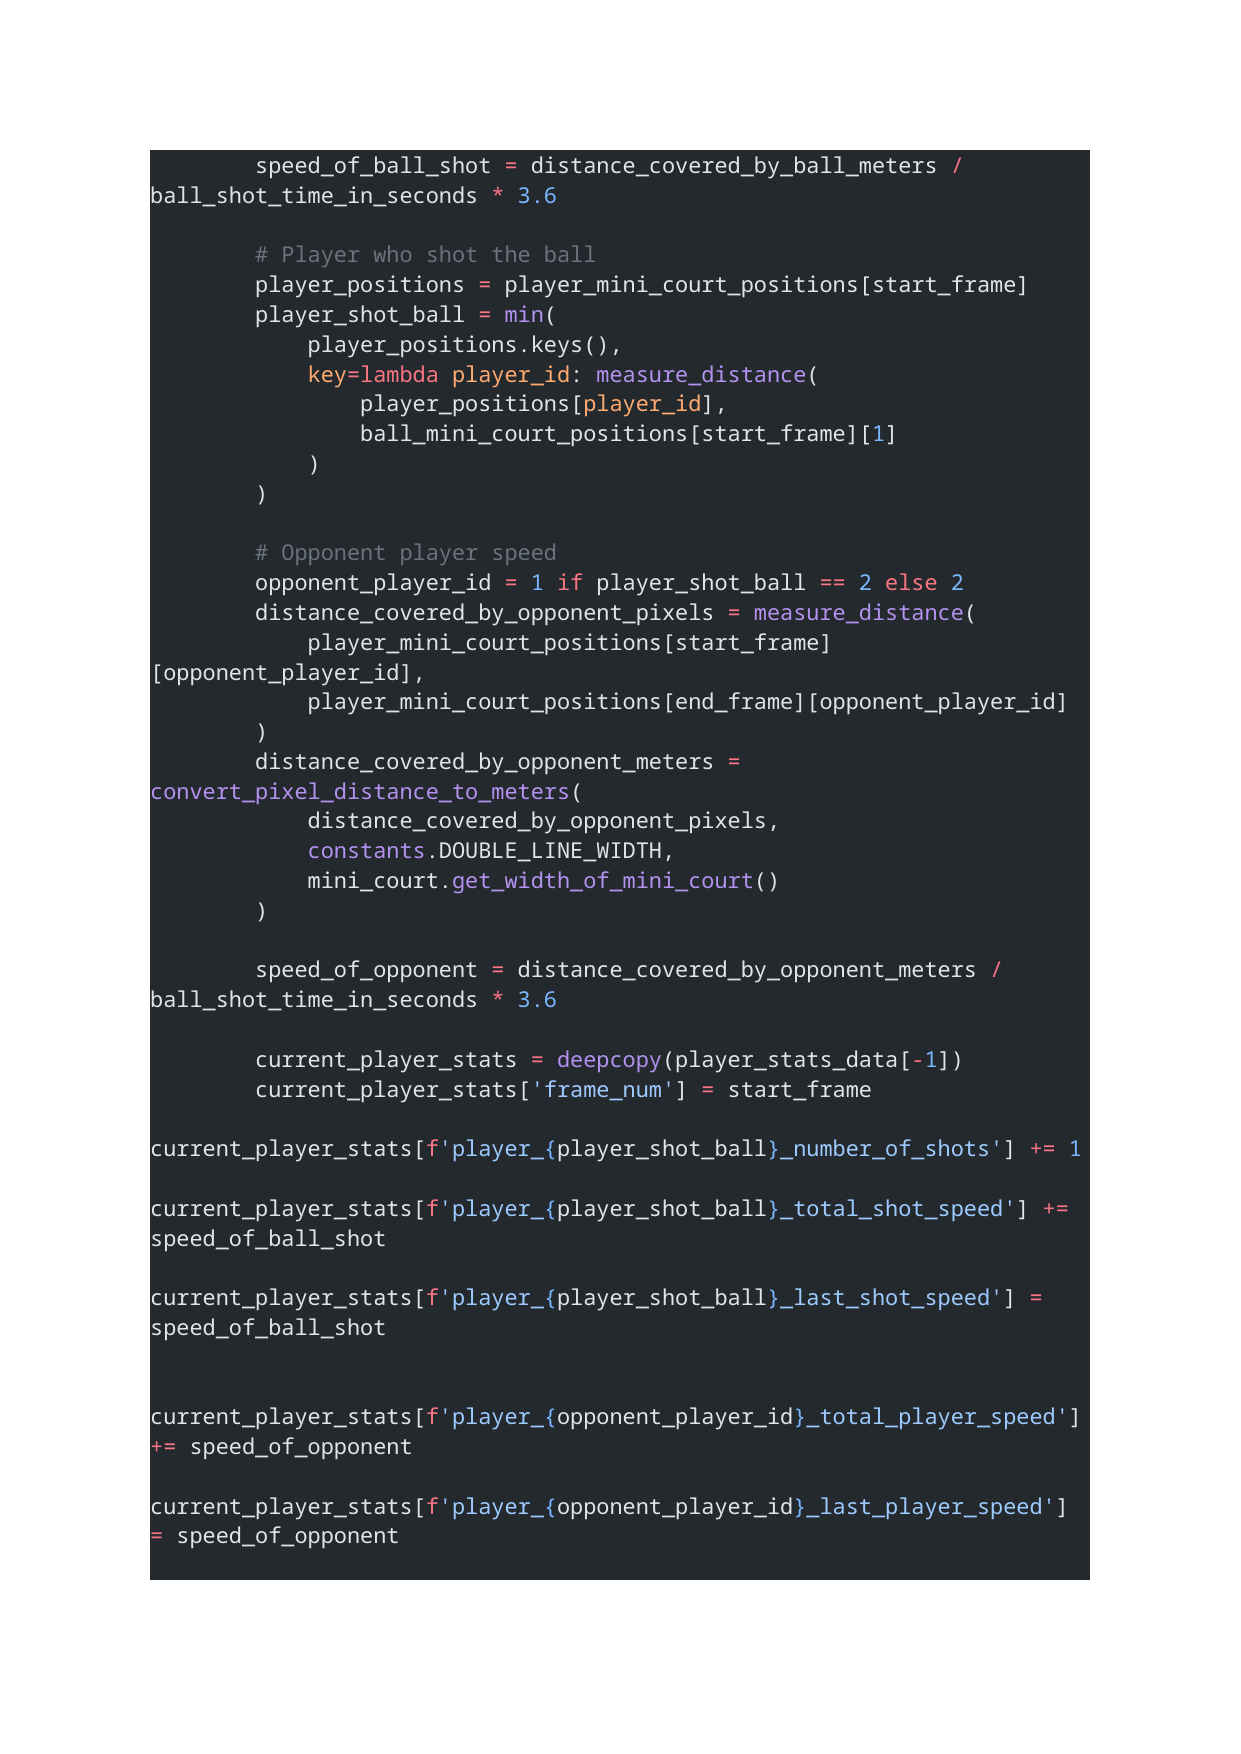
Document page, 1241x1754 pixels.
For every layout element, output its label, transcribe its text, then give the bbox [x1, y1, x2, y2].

text # Player who shot the ball [150, 239, 1090, 269]
text constants.DOUBLE_LINE_WIDTH, [150, 835, 1090, 865]
text player_positions.keys(), [150, 329, 1090, 358]
text distance_covered_by_opponent_meters = convert_pixel_distance_to_meters( [150, 746, 1090, 805]
text ) [150, 478, 1090, 507]
text player_mini_court_positions[end_frame][opponent_player_id] [150, 686, 1090, 716]
text player_shot_ball = min( [150, 299, 1090, 329]
text current_player_stats[f'player_{player_shot_ball}_number_of_shots'] += 1 [150, 1103, 1090, 1163]
text ) [150, 716, 1090, 746]
text key=lambda player_id: measure_distance( [150, 358, 1090, 388]
text speed_of_opponent = distance_covered_by_opponent_meters / ball_shot_time_in_seconds * 3.6 [150, 954, 1090, 1014]
text current_player_stats['frame_num'] = start_frame [150, 1073, 1090, 1103]
text player_mini_court_positions[start_frame][opponent_player_id], [150, 627, 1090, 686]
text distance_covered_by_opponent_pixels, [150, 805, 1090, 835]
text current_player_stats = deepcopy(player_stats_data[-1]) [150, 1044, 1090, 1073]
text player_positions[player_id], [150, 388, 1090, 418]
text # Opponent player speed [150, 537, 1090, 567]
text mini_court.get_width_of_mini_court() [150, 865, 1090, 895]
text player_positions = player_mini_court_positions[start_frame] [150, 269, 1090, 299]
text ) [150, 448, 1090, 478]
text current_player_stats[f'player_{opponent_player_id}_total_player_speed'] += speed_of_opponent [150, 1371, 1090, 1461]
text current_player_stats[f'player_{player_shot_ball}_total_shot_speed'] += speed_of_ball_shot [150, 1163, 1090, 1252]
text current_player_stats[f'player_{opponent_player_id}_last_player_speed'] = speed_of_opponent [150, 1461, 1090, 1550]
text ball_mini_court_positions[start_frame][1] [150, 418, 1090, 448]
text ) [150, 895, 1090, 924]
text current_player_stats[f'player_{player_shot_ball}_last_shot_speed'] = speed_of_ball_shot [150, 1252, 1090, 1342]
text opponent_player_id = 1 if player_shot_ball == 2 else 2 [150, 567, 1090, 597]
text speed_of_ball_shot = distance_covered_by_ball_meters / ball_shot_time_in_seconds * 3.6 [150, 150, 1090, 209]
text distance_covered_by_opponent_pixels = measure_distance( [150, 597, 1090, 627]
